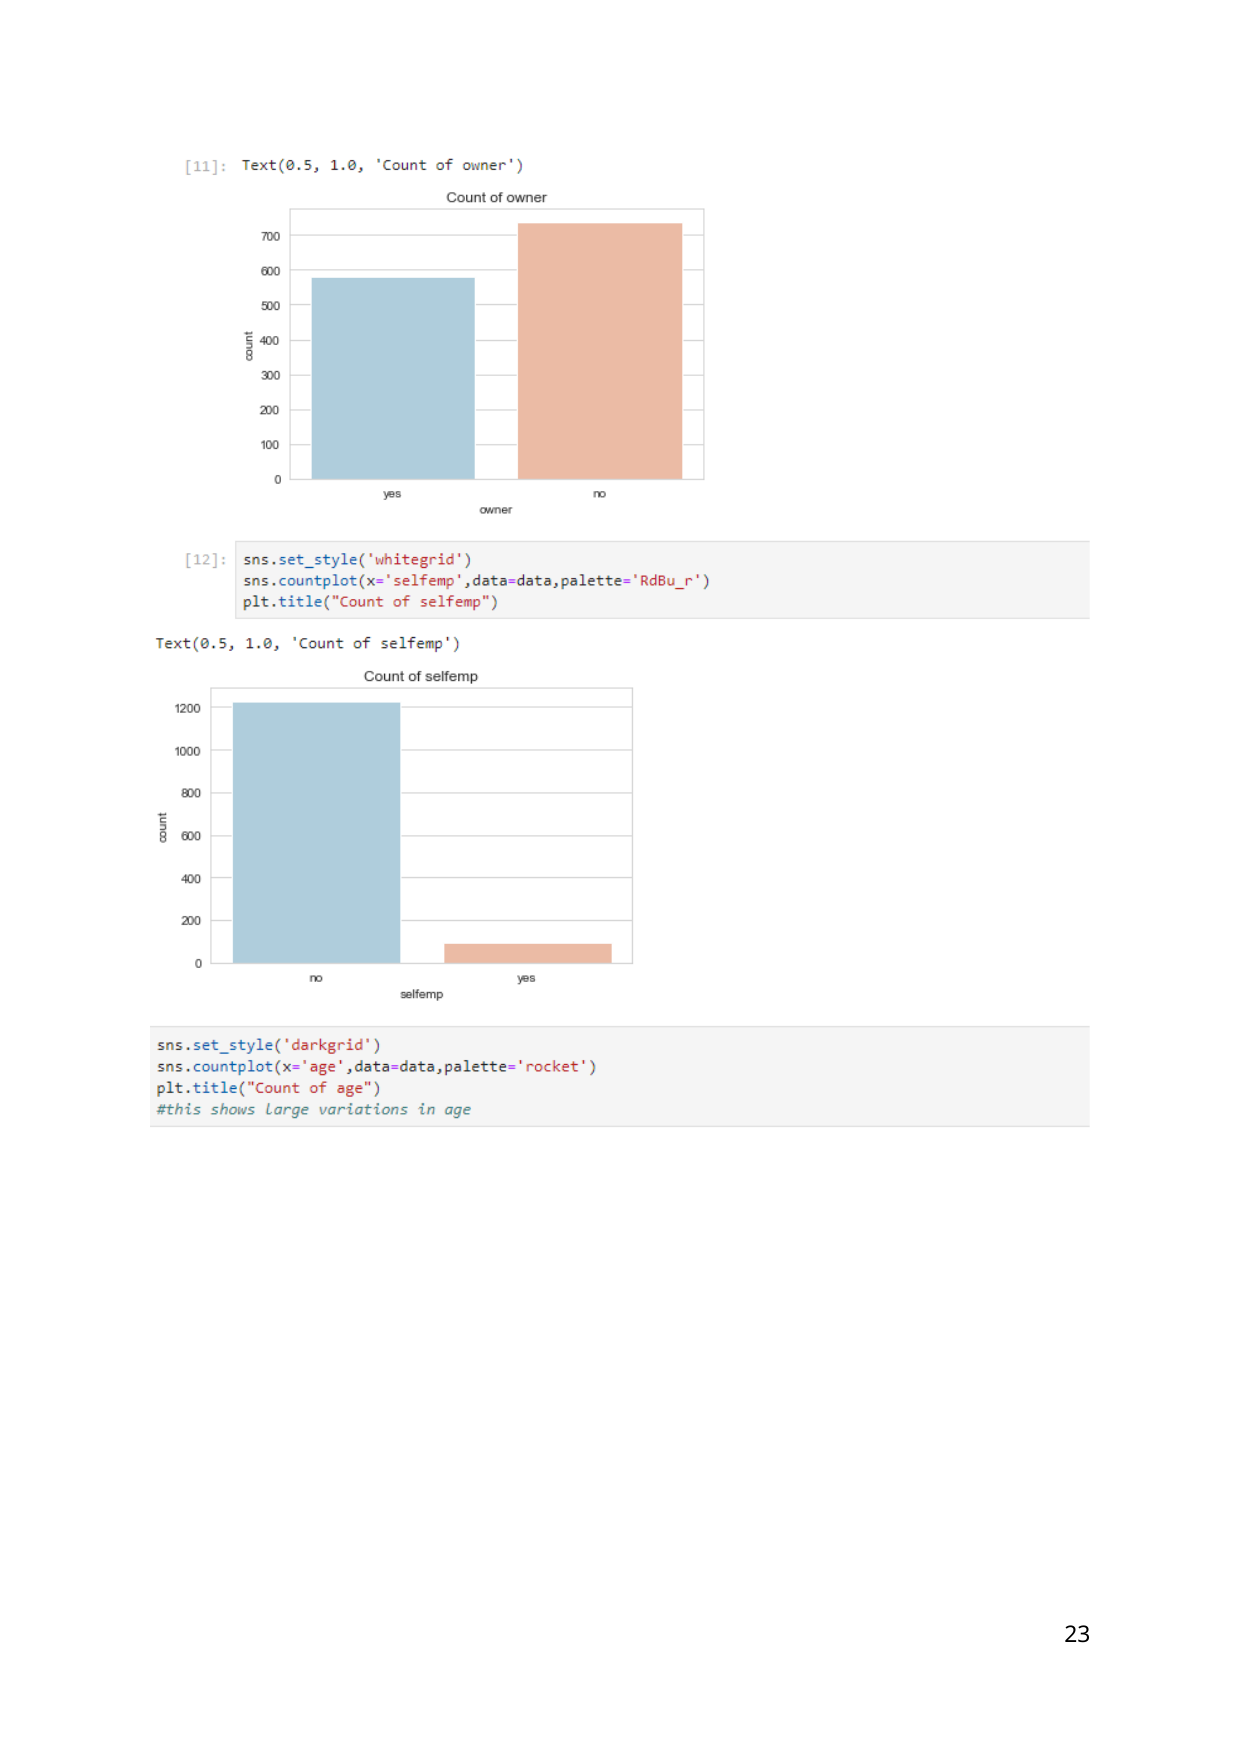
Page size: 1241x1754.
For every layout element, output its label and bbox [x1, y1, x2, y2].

picture [150, 633, 1090, 1136]
picture [150, 150, 1090, 629]
